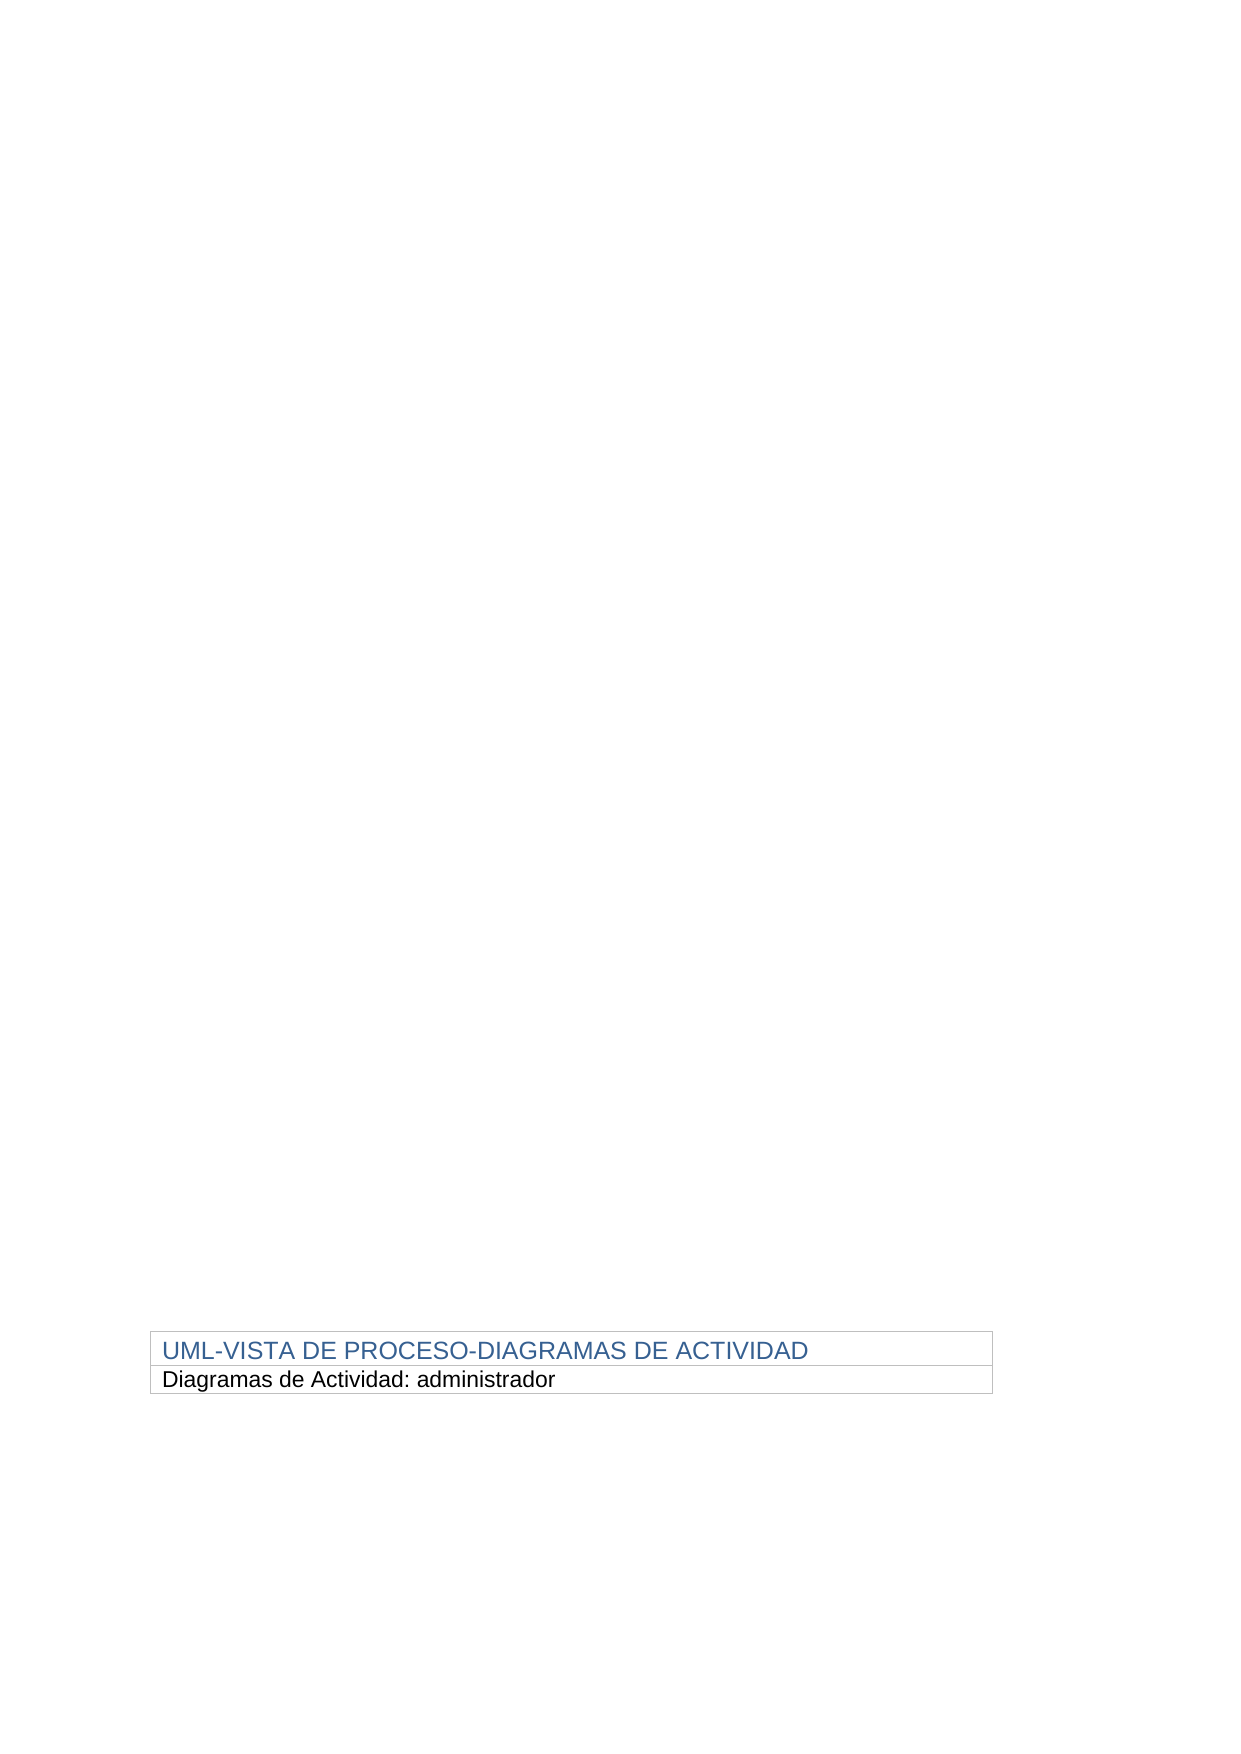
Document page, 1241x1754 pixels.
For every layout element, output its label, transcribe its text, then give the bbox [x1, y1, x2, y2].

table_cell Diagramas de Actividad: administrador [151, 1366, 992, 1392]
table_header UML-VISTA DE PROCESO-DIAGRAMAS DE ACTIVIDAD [151, 1332, 992, 1365]
